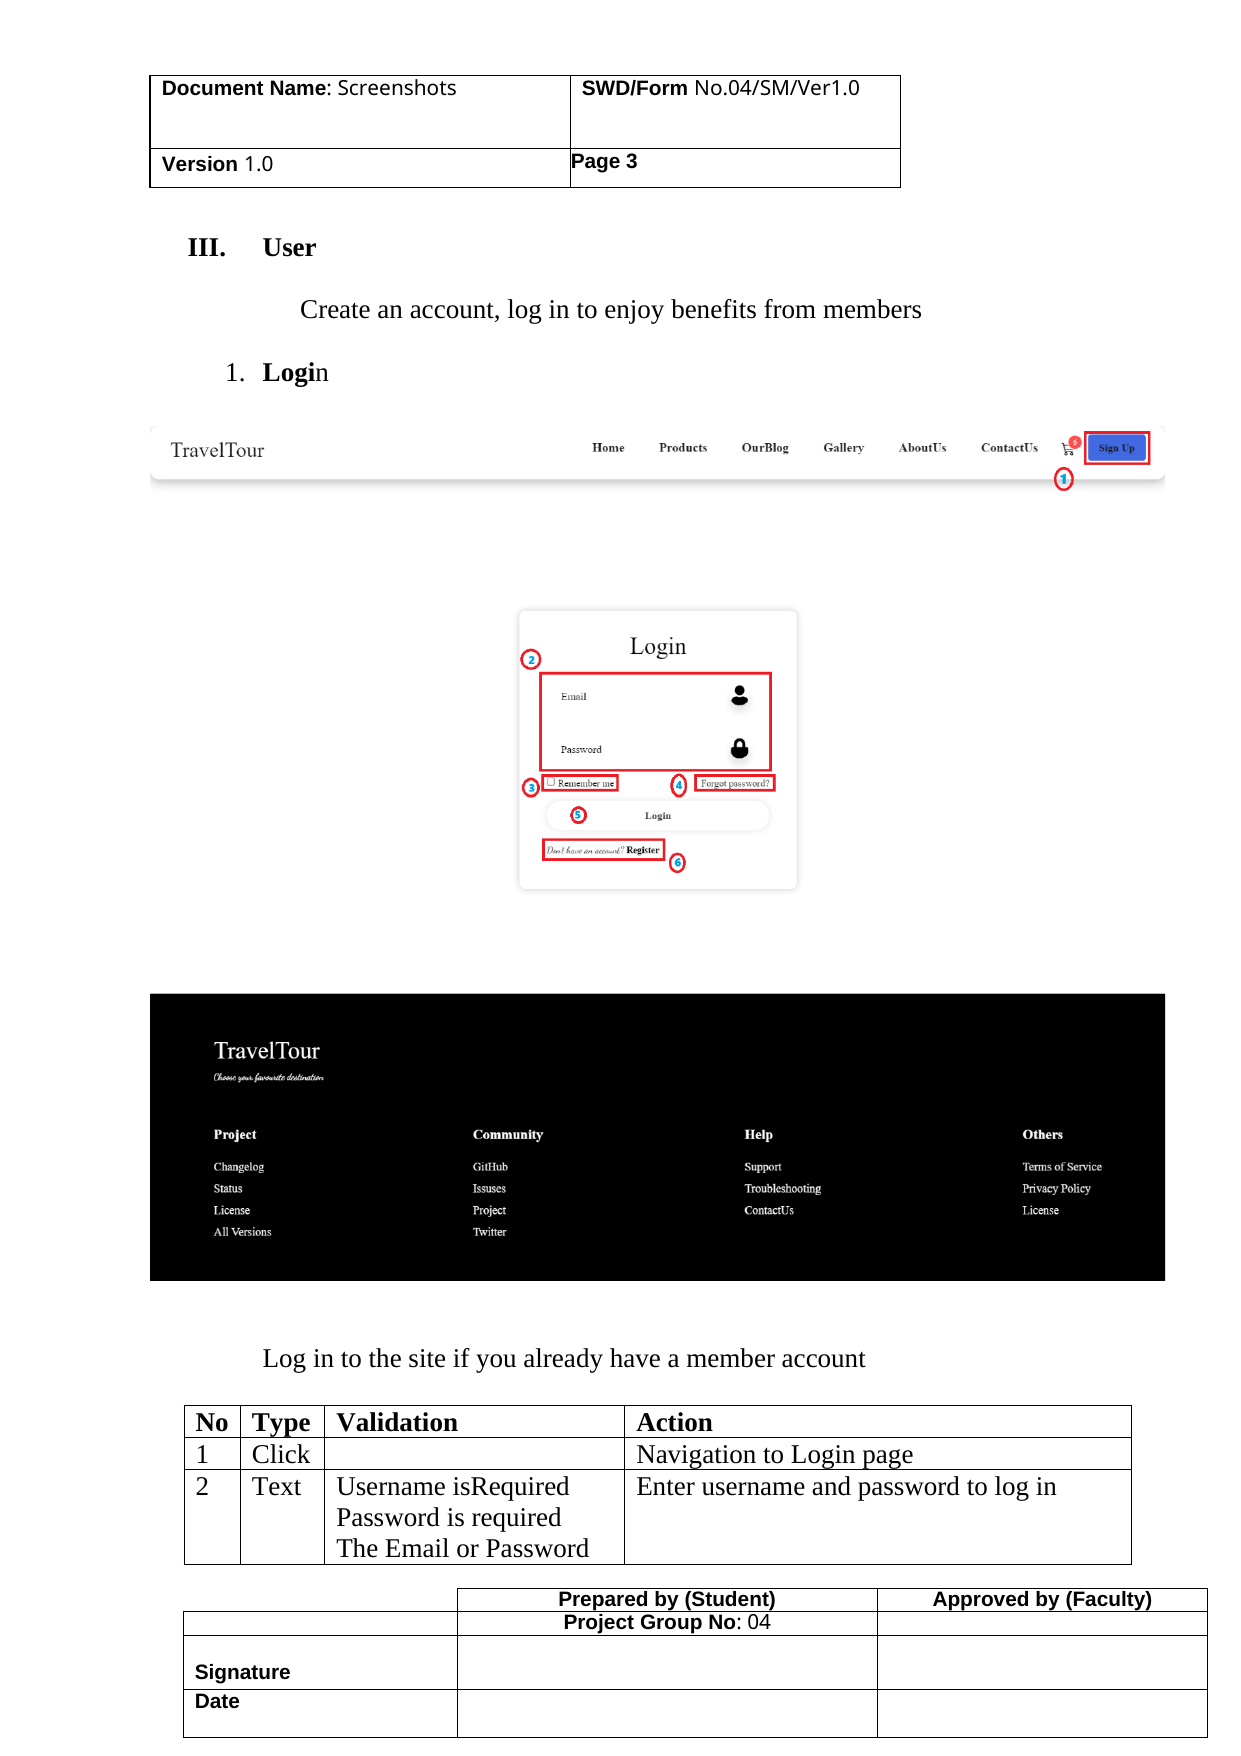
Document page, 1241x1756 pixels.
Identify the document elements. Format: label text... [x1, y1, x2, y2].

table_cell 2 [185, 1470, 240, 1563]
list Create an account, log in to enjoy benefits from members [262, 293, 1165, 324]
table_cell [625, 1470, 1131, 1563]
list Log in to the site if you already have a member account [262, 1342, 1165, 1373]
picture [150, 417, 1166, 1281]
list User [187, 231, 1165, 262]
table_header No [185, 1406, 240, 1437]
table_header Type [241, 1406, 324, 1437]
table_cell Text [241, 1470, 324, 1563]
list Login [225, 356, 1165, 387]
table_header Action [625, 1406, 1131, 1437]
table_cell Click [241, 1438, 324, 1469]
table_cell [325, 1470, 624, 1563]
table_cell [325, 1438, 624, 1469]
table_cell Navigation to Login page [625, 1438, 1131, 1469]
table_header Validation [325, 1406, 624, 1437]
table_cell 1 [185, 1438, 240, 1469]
